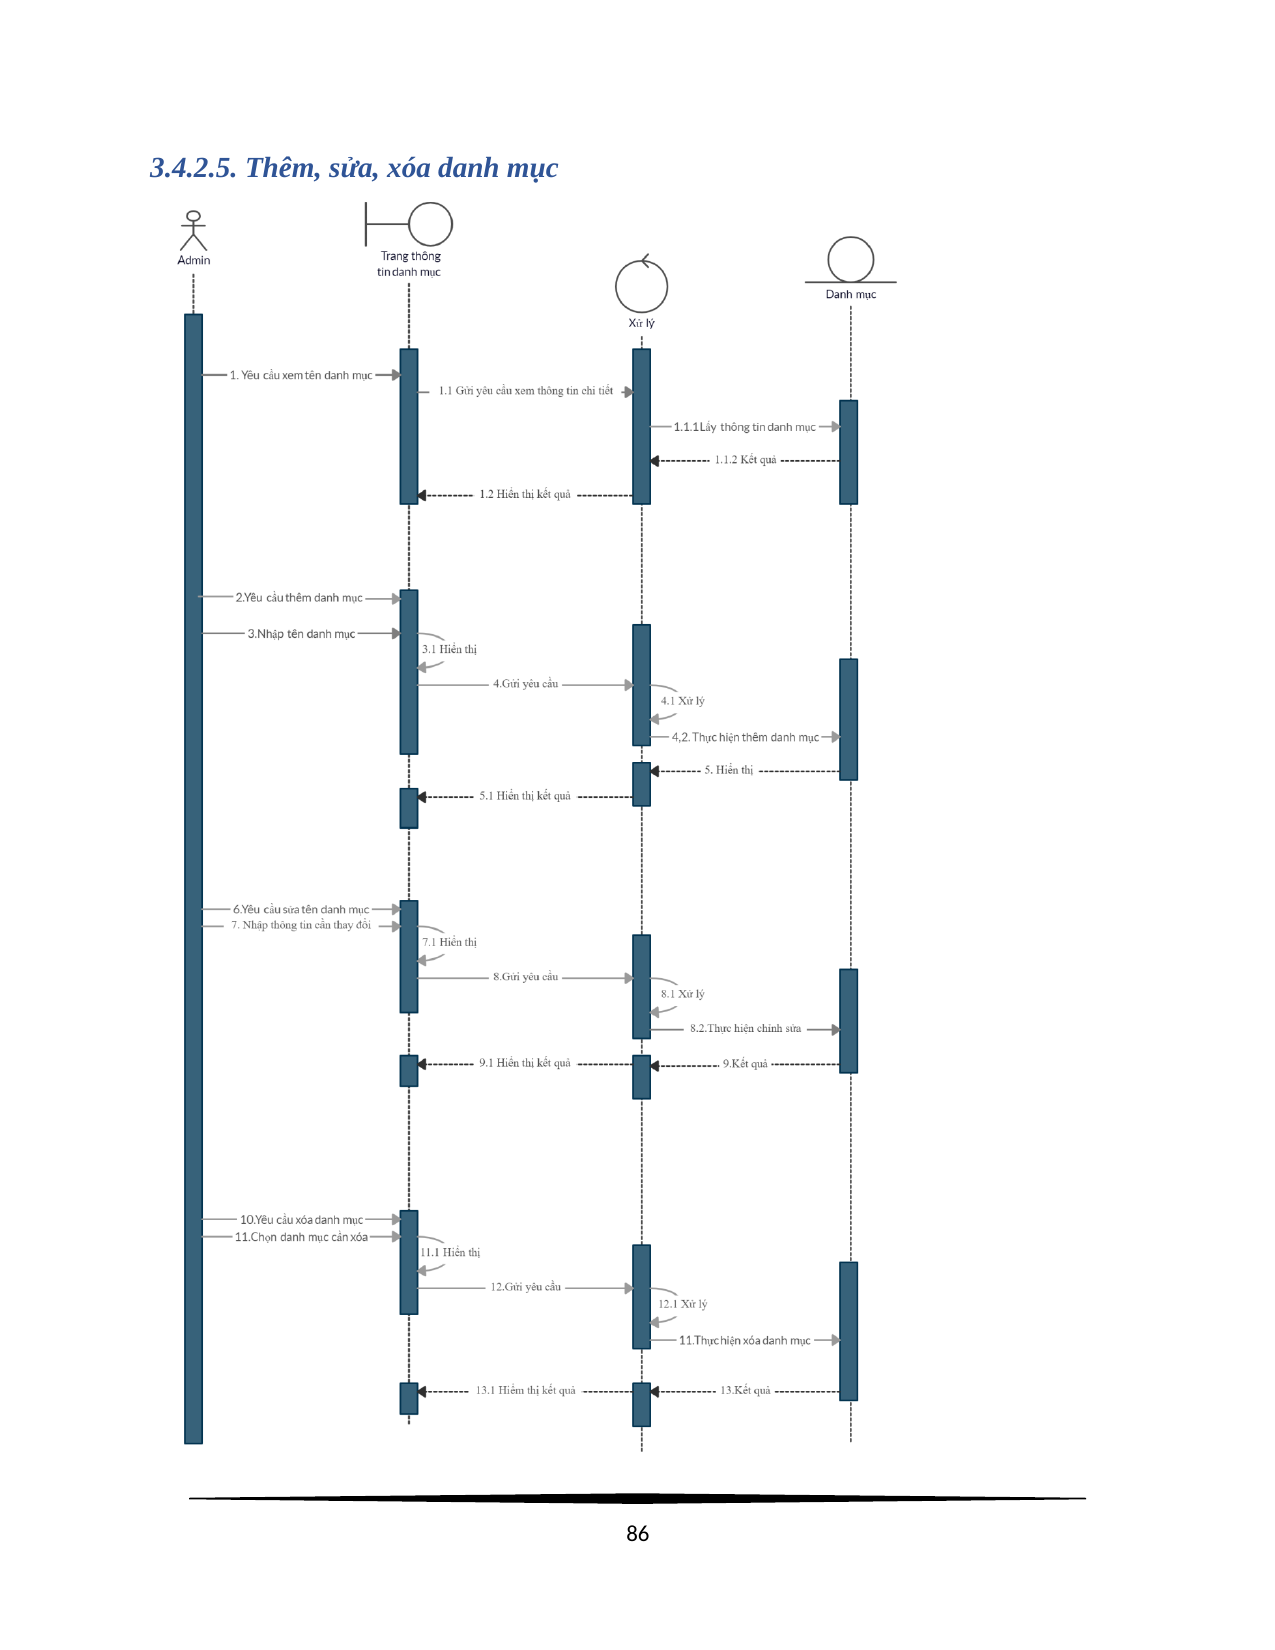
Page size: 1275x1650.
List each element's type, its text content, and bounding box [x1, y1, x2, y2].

picture [150, 185, 913, 1469]
subtitle 3.4.2.5. Thêm, sửa, xóa danh mục [150, 150, 1125, 183]
